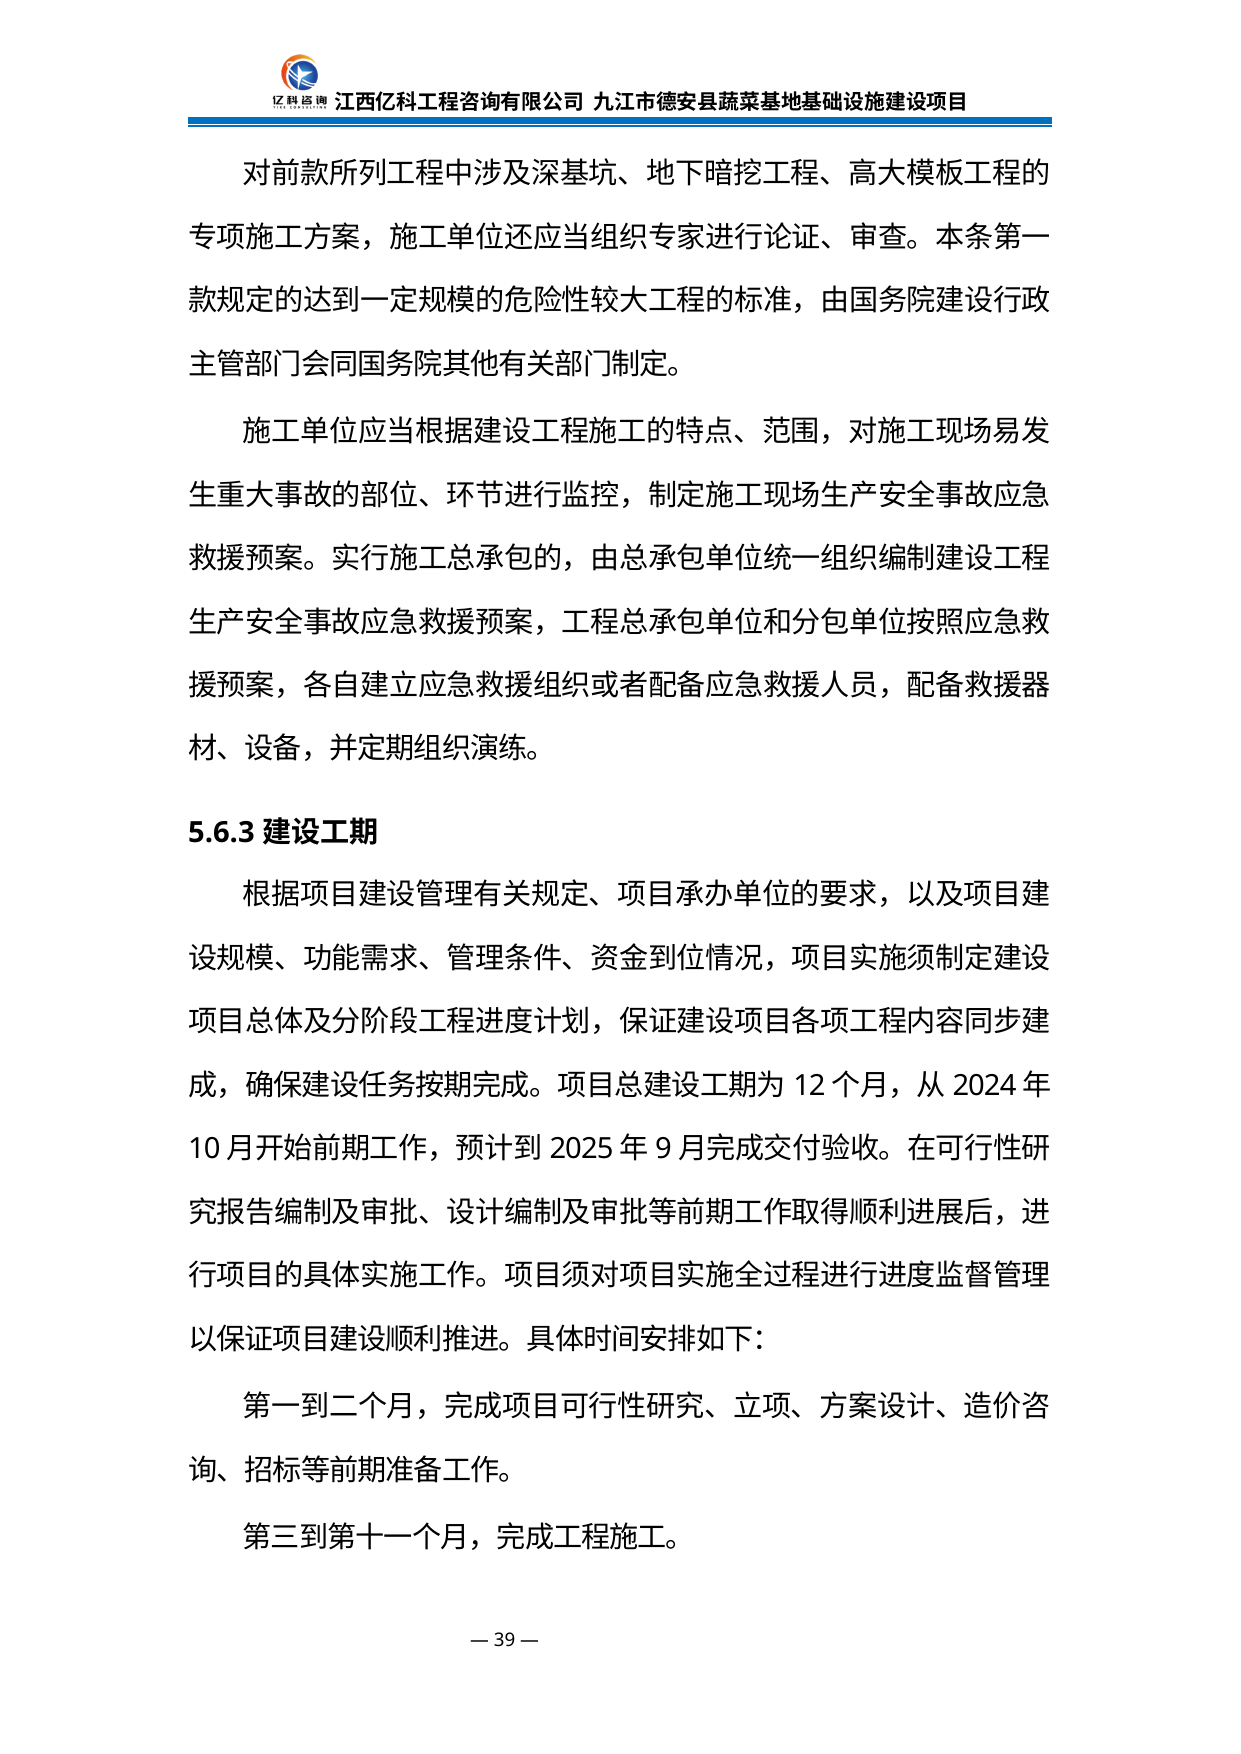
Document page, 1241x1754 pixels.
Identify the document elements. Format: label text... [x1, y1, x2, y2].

text 施工单位应当根据建设工程施工的特点、范围，对施工现场易发生重大事故的部位、环节进行监控，制定施工现场生产安全事故应急救援预案。实行施工总承包的，由总承包单位统一组织编制建设工程生产安全事故应急救援预案，工程总承包单位和分包单位按照应急救援预案，各自建立应急救援组织或者配备应急救援人员，配备救援器材、设备，并定期组织演练。 [188, 408, 1052, 767]
picture [271, 53, 329, 110]
text 对前款所列工程中涉及深基坑、地下暗挖工程、高大模板工程的专项施工方案，施工单位还应当组织专家进行论证、审查。本条第一款规定的达到一定规模的危险性较大工程的标准，由国务院建设行政主管部门会同国务院其他有关部门制定。 [188, 150, 1052, 383]
text 根据项目建设管理有关规定、项目承办单位的要求，以及项目建设规模、功能需求、管理条件、资金到位情况，项目实施须制定建设项目总体及分阶段工程进度计划，保证建设项目各项工程内容同步建成，确保建设任务按期完成。项目总建设工期为12个月，从2024年10月开始前期工作，预计到2025年9月完成交付验收。在可行性研究报告编制及审批、设计编制及审批等前期工作取得顺利进展后，进行项目的具体实施工作。项目须对项目实施全过程进行进度监督管理，以保证项目建设顺利推进。具体时间安排如下： [188, 871, 1052, 1357]
subtitle 5.6.3 建设工期 [188, 808, 1052, 851]
text 第一到二个月，完成项目可行性研究、立项、方案设计、造价咨询、招标等前期准备工作。 [188, 1383, 1052, 1488]
text 第三到第十一个月，完成工程施工。 [188, 1514, 1052, 1556]
